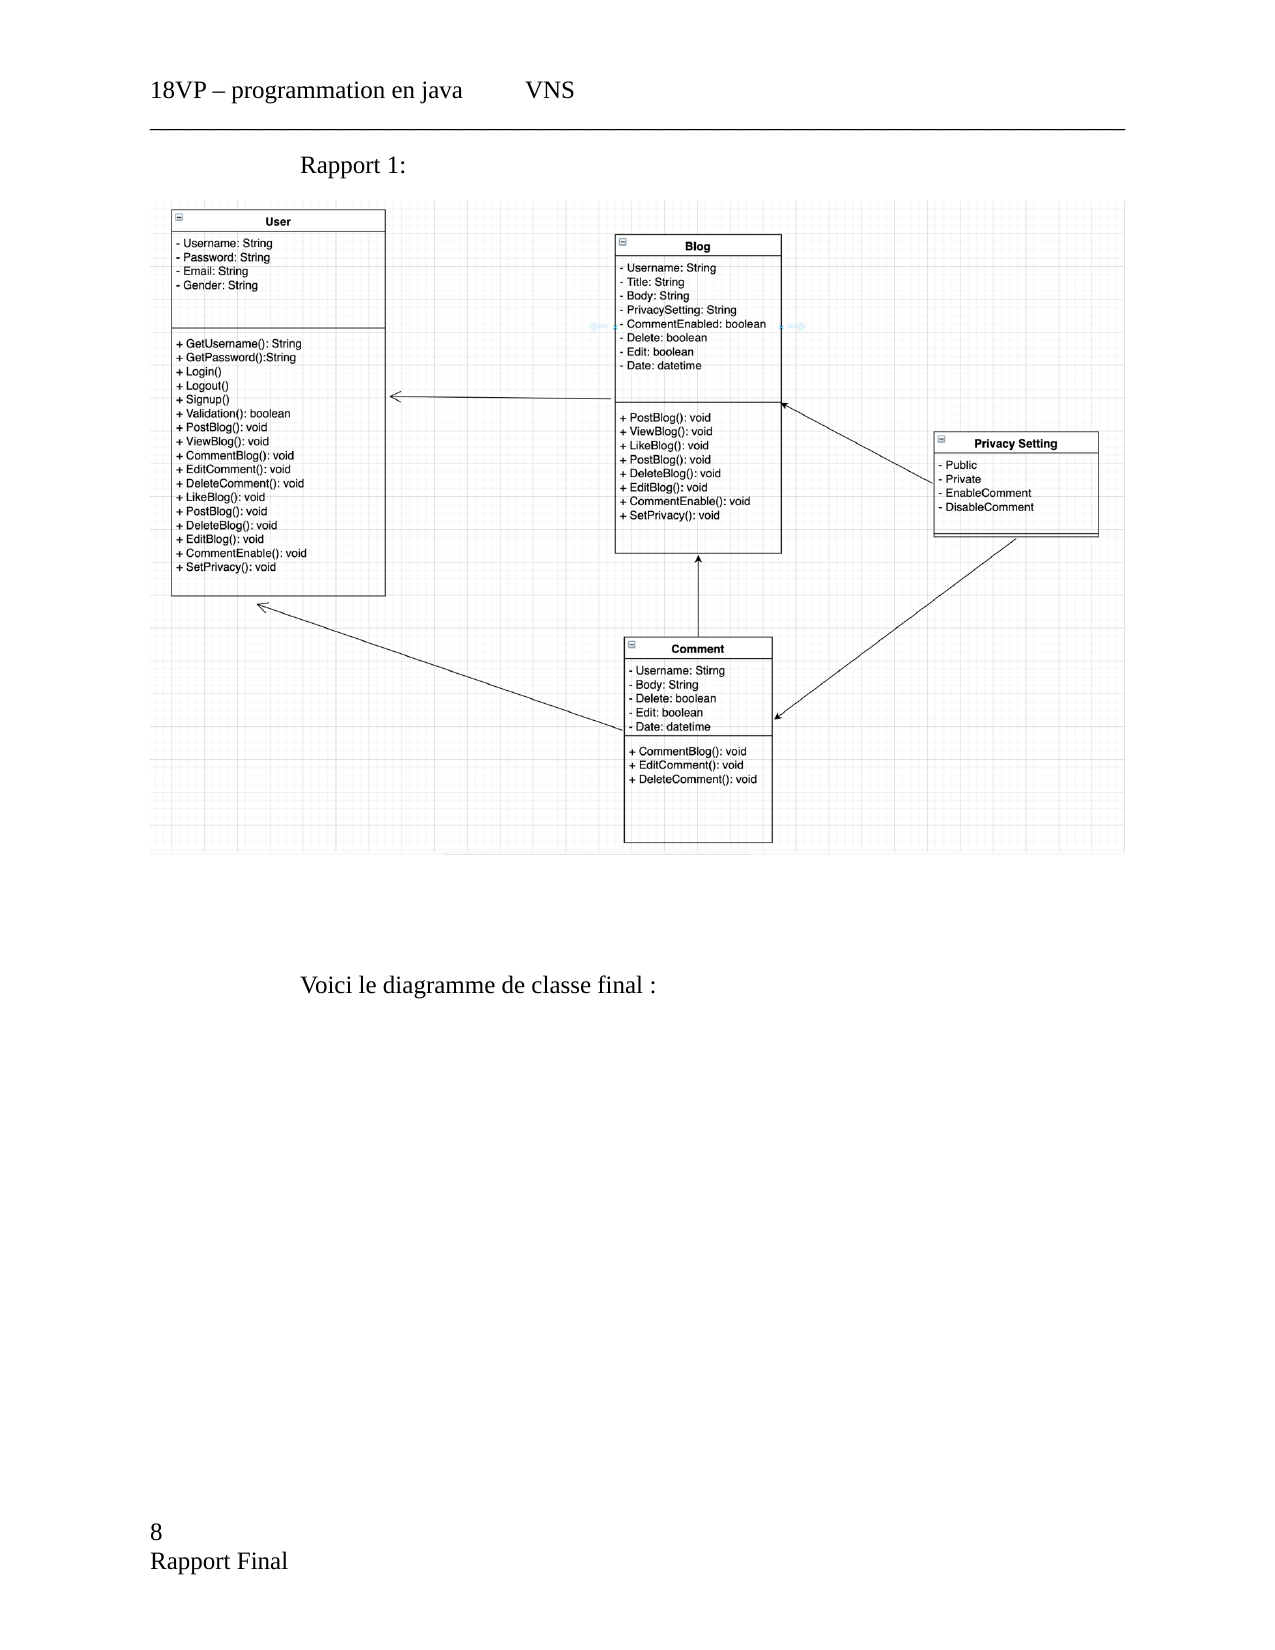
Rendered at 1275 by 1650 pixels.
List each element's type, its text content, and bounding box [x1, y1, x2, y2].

text Voici le diagramme de classe final : [300, 970, 1125, 999]
text Rapport 1: [300, 150, 1125, 179]
picture [150, 201, 1125, 855]
